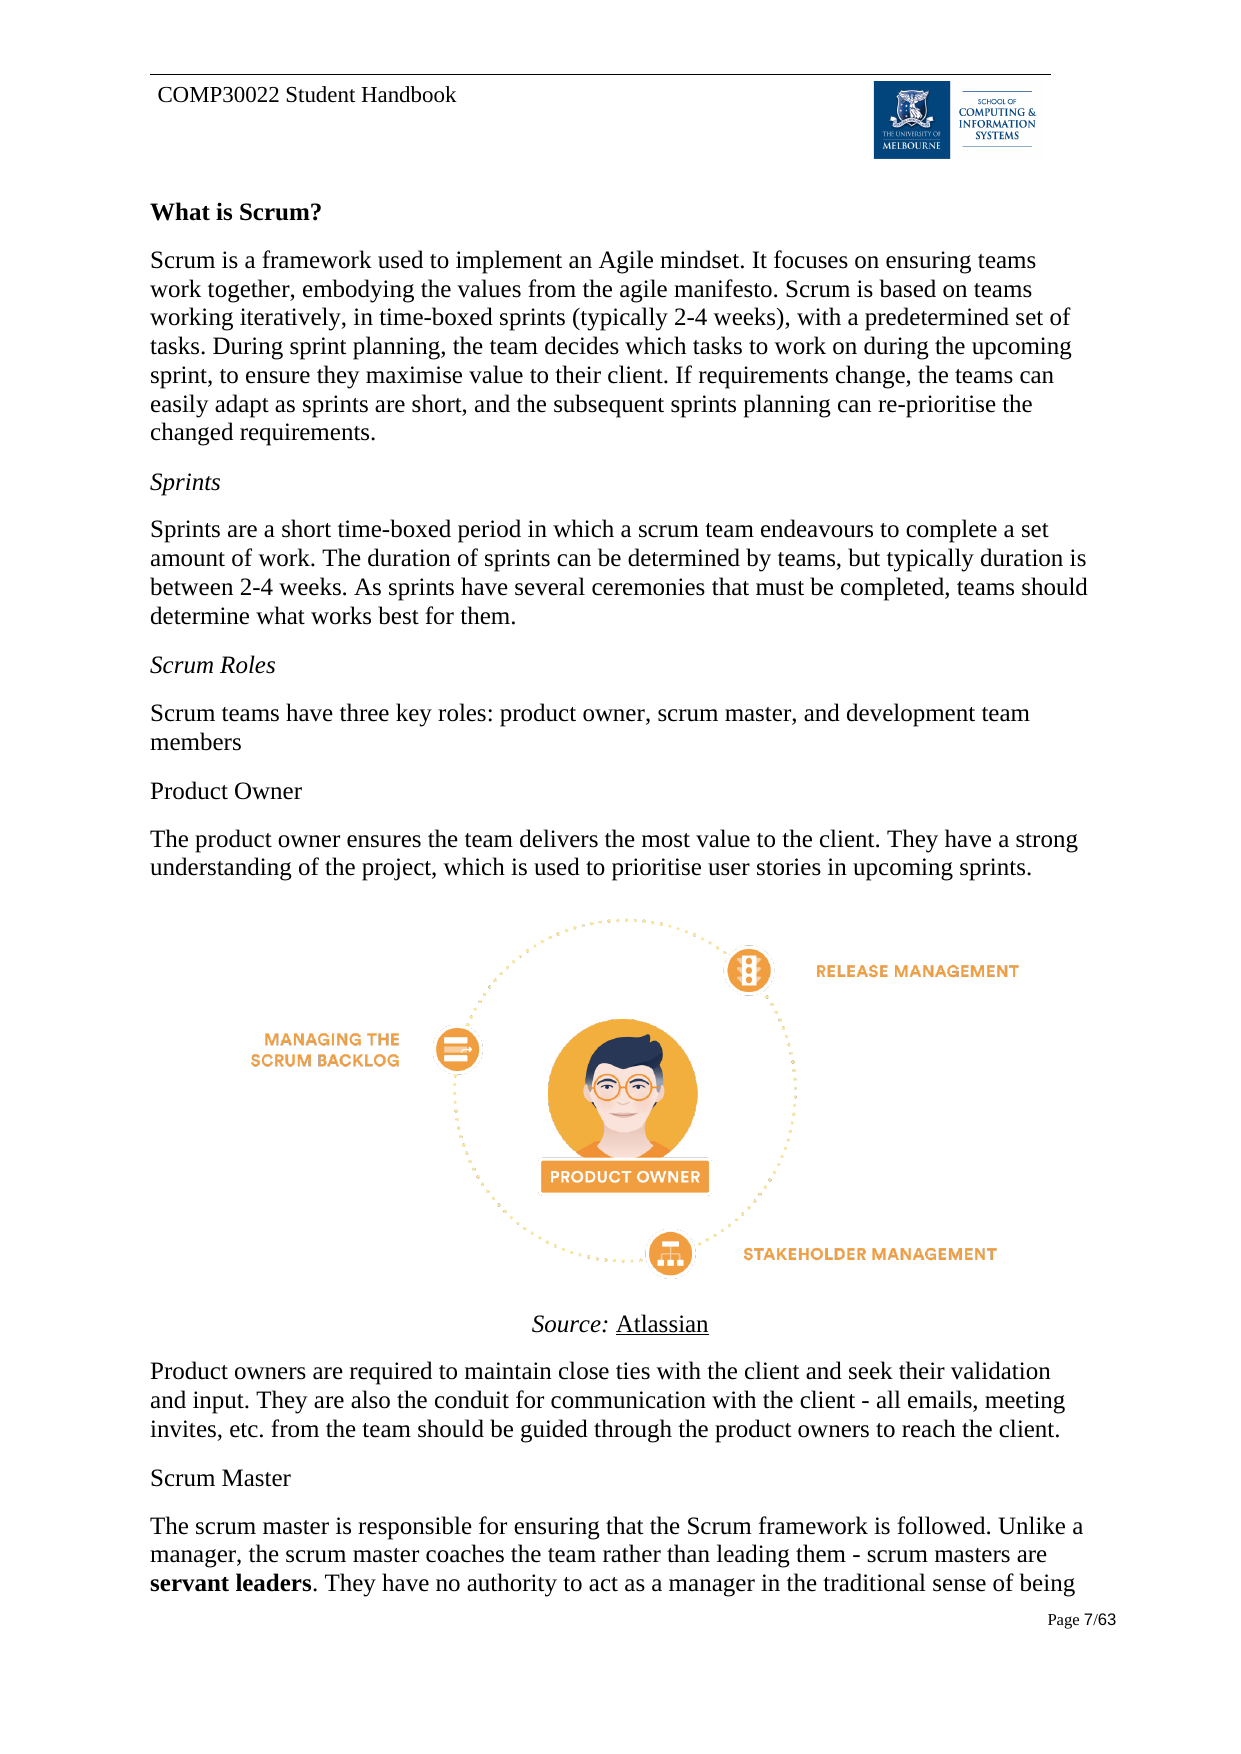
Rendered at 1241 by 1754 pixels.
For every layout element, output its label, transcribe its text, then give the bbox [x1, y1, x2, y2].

text Sprints are a short time-boxed period in which a scrum team endeavours to complete a set amount of work. The duration of sprints can be determined by teams, but typically duration is between 2-4 weeks. As sprints have several ceremonies that must be completed, teams should determine what works best for them. [150, 514, 1090, 629]
picture [873, 81, 1044, 159]
text Scrum Master [150, 1463, 1090, 1492]
text What is Scrum? [150, 197, 1090, 226]
text Source: Atlassian [150, 1309, 1090, 1337]
text Scrum is a framework used to implement an Agile mindset. It focuses on ensuring teams work together, embodying the values from the agile manifesto. Scrum is based on teams working iteratively, in time-boxed sprints (typically 2-4 weeks), with a predetermined set of tasks. During sprint planning, the team decides which tasks to work on during the upcoming sprint, to ensure they maximise value to their client. If requirements change, the teams can easily adapt as sprints are short, and the subsequent sprints planning can re-prioritise the changed requirements. [150, 245, 1090, 446]
text Product Owner [150, 776, 1090, 805]
text The product owner ensures the team delivers the most value to the client. They have a strong understanding of the project, which is used to prioritise user stories in upcoming sprints. [150, 824, 1090, 881]
text Sprints [150, 467, 1090, 496]
text Scrum teams have three key roles: product owner, scrum master, and development team members [150, 698, 1090, 755]
picture [182, 900, 1058, 1291]
text Product owners are required to maintain close ties with the client and seek their validation and input. They are also the conduit for communication with the client - all emails, meeting invites, etc. from the team should be guided through the product owners to reach the client. [150, 1356, 1090, 1442]
text Scrum Roles [150, 650, 1090, 679]
